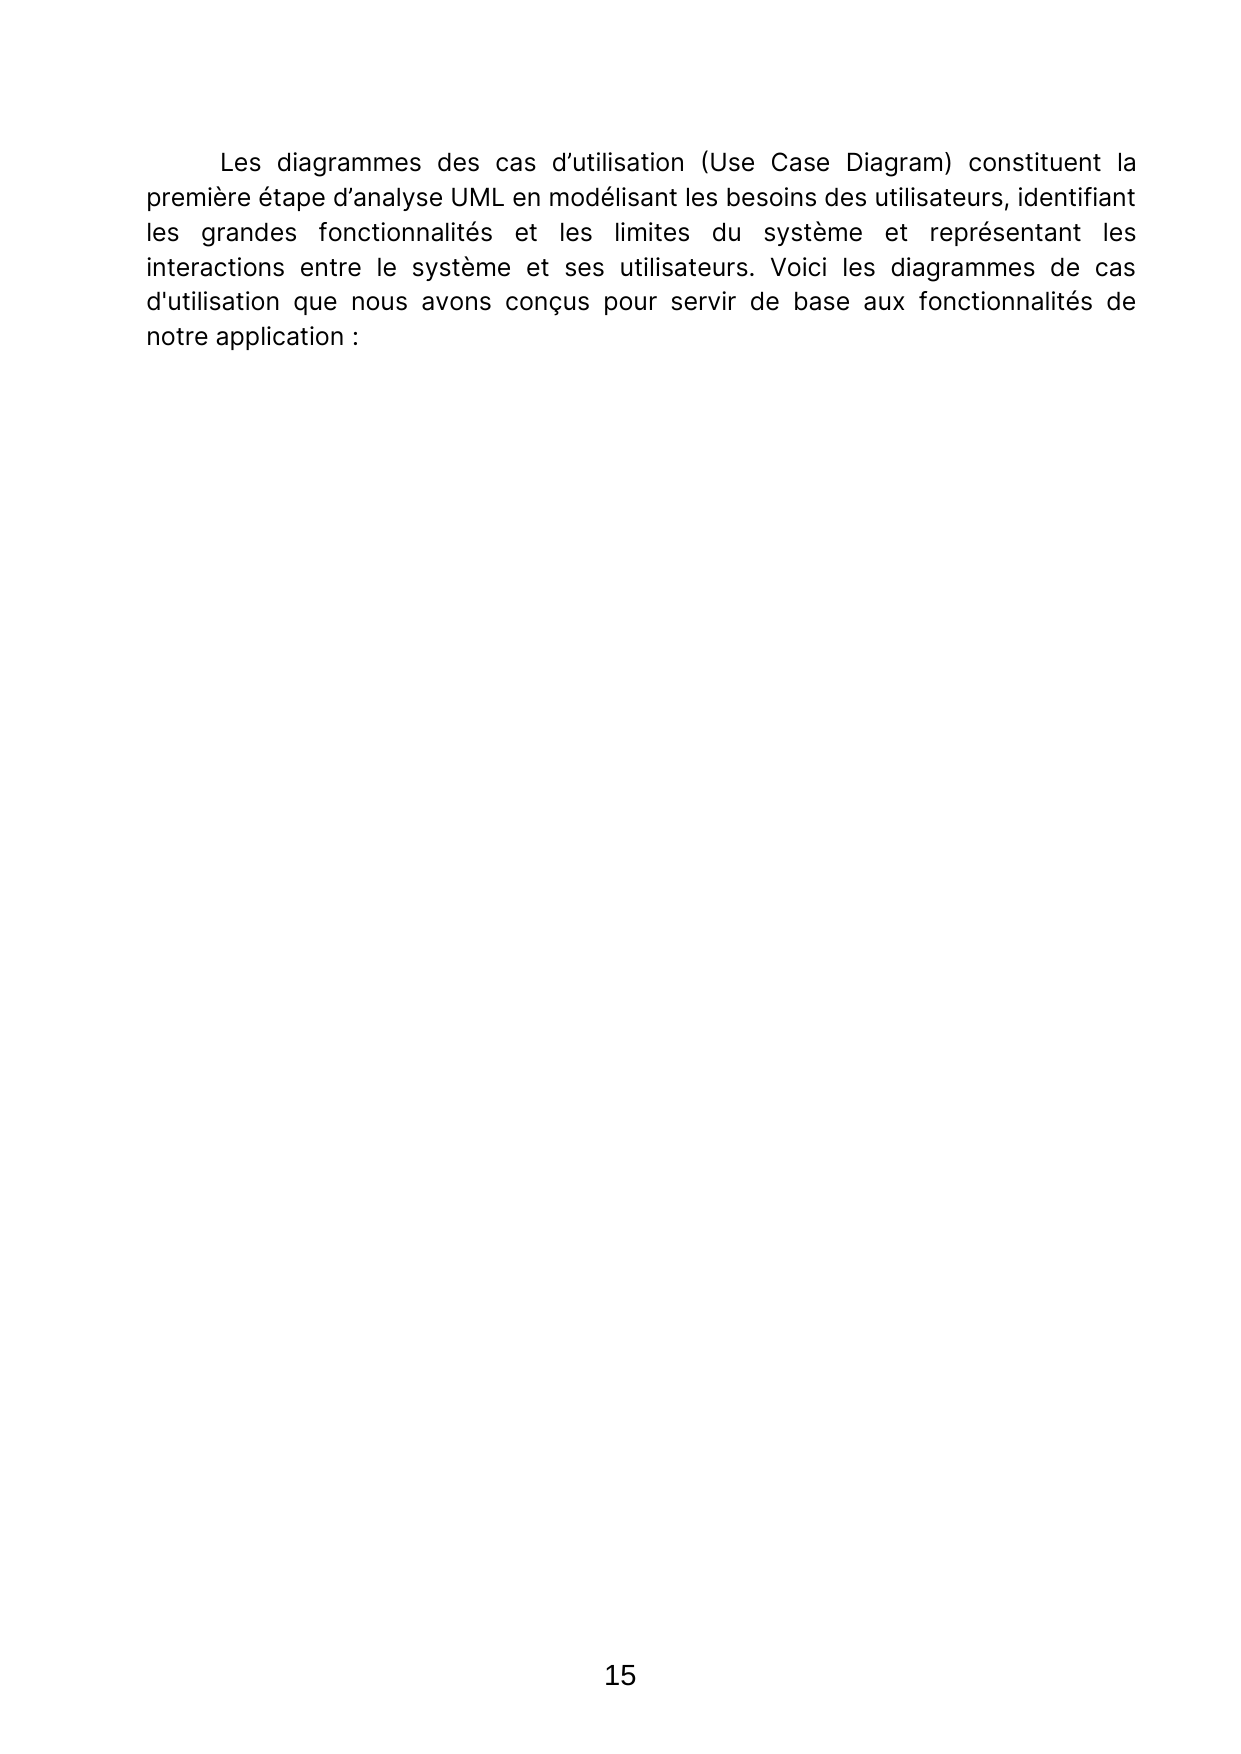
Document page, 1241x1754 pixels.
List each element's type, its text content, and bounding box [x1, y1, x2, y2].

text Les diagrammes des cas d’utilisation (Use Case Diagram) constituent la première étape d’analyse UML en modélisant les besoins des utilisateurs, identifiant les grandes fonctionnalités et les limites du système et représentant les interactions entre le système et ses utilisateurs. Voici les diagrammes de cas d'utilisation que nous avons conçus pour servir de base aux fonctionnalités de notre application : [146, 147, 1138, 352]
